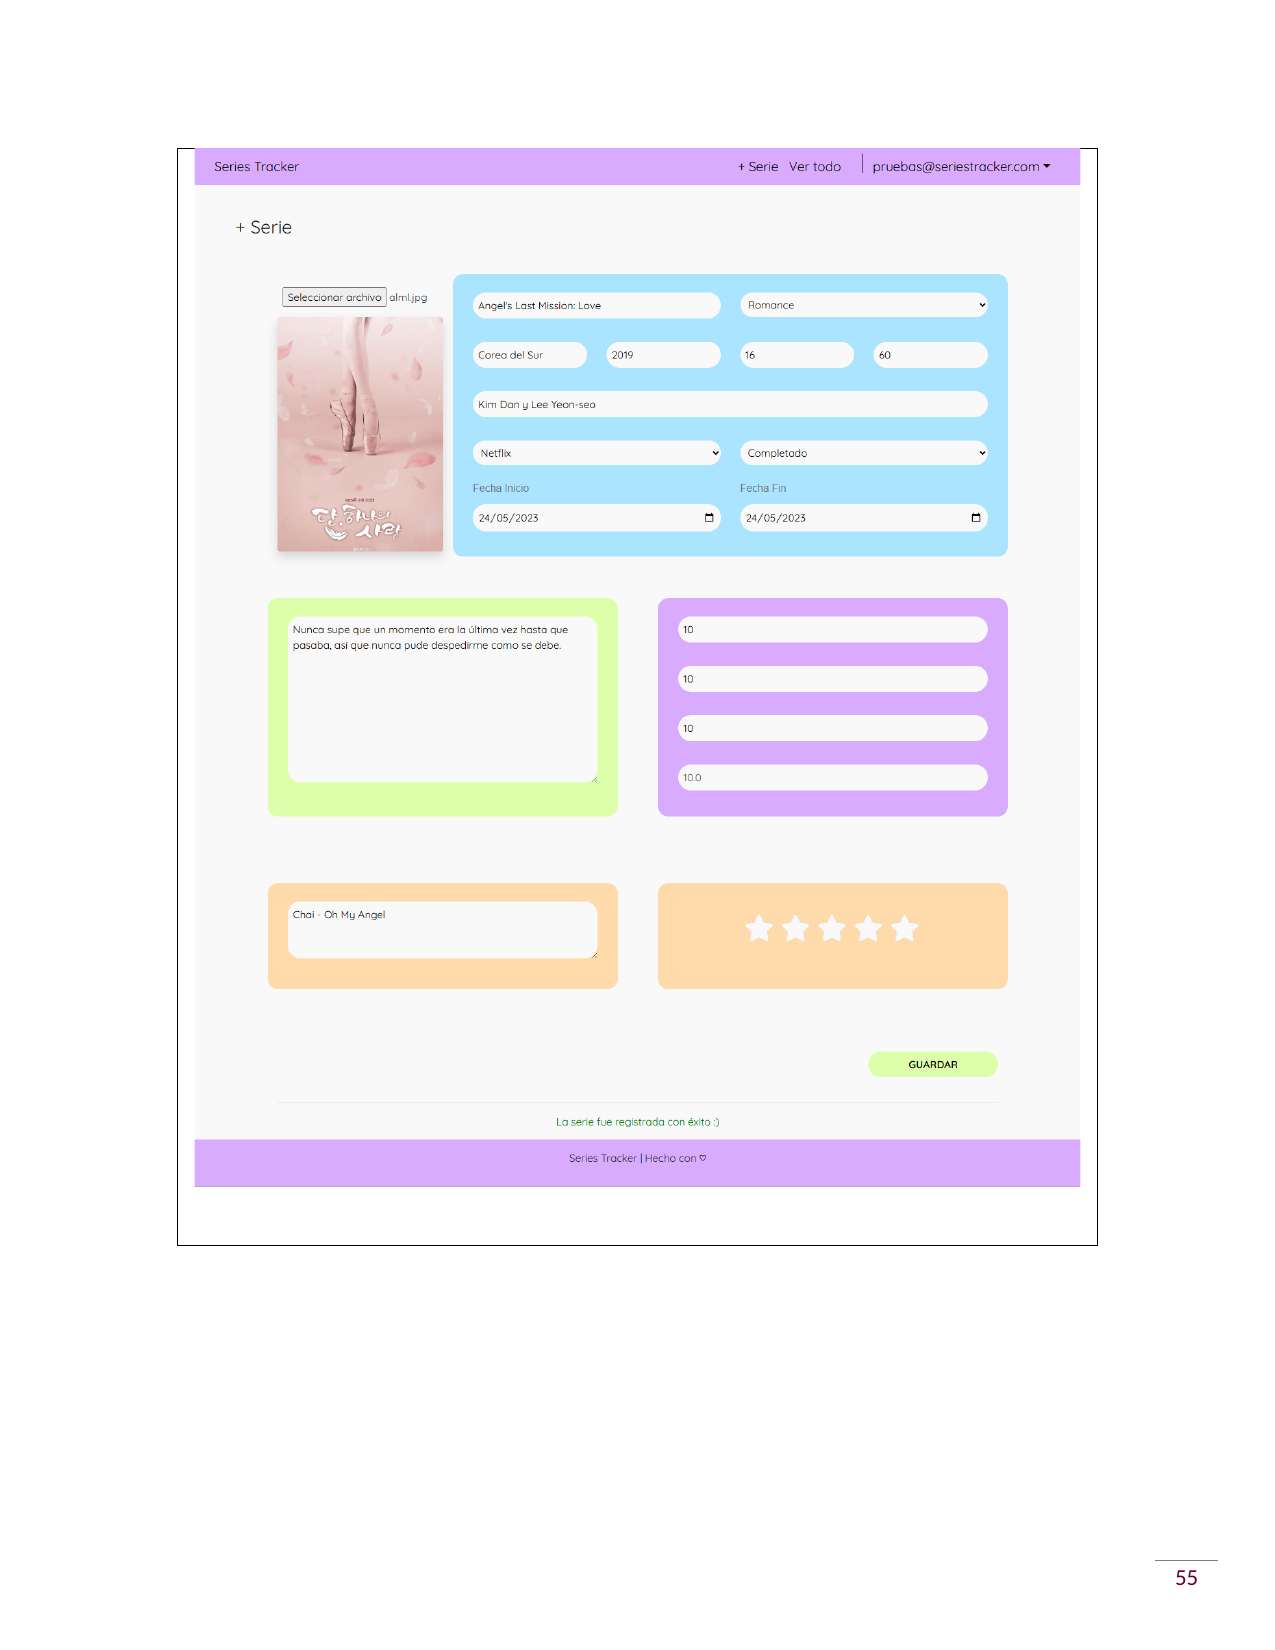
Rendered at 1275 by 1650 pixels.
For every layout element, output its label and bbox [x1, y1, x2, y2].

picture [194, 148, 1081, 1188]
table_cell [178, 149, 1097, 1244]
